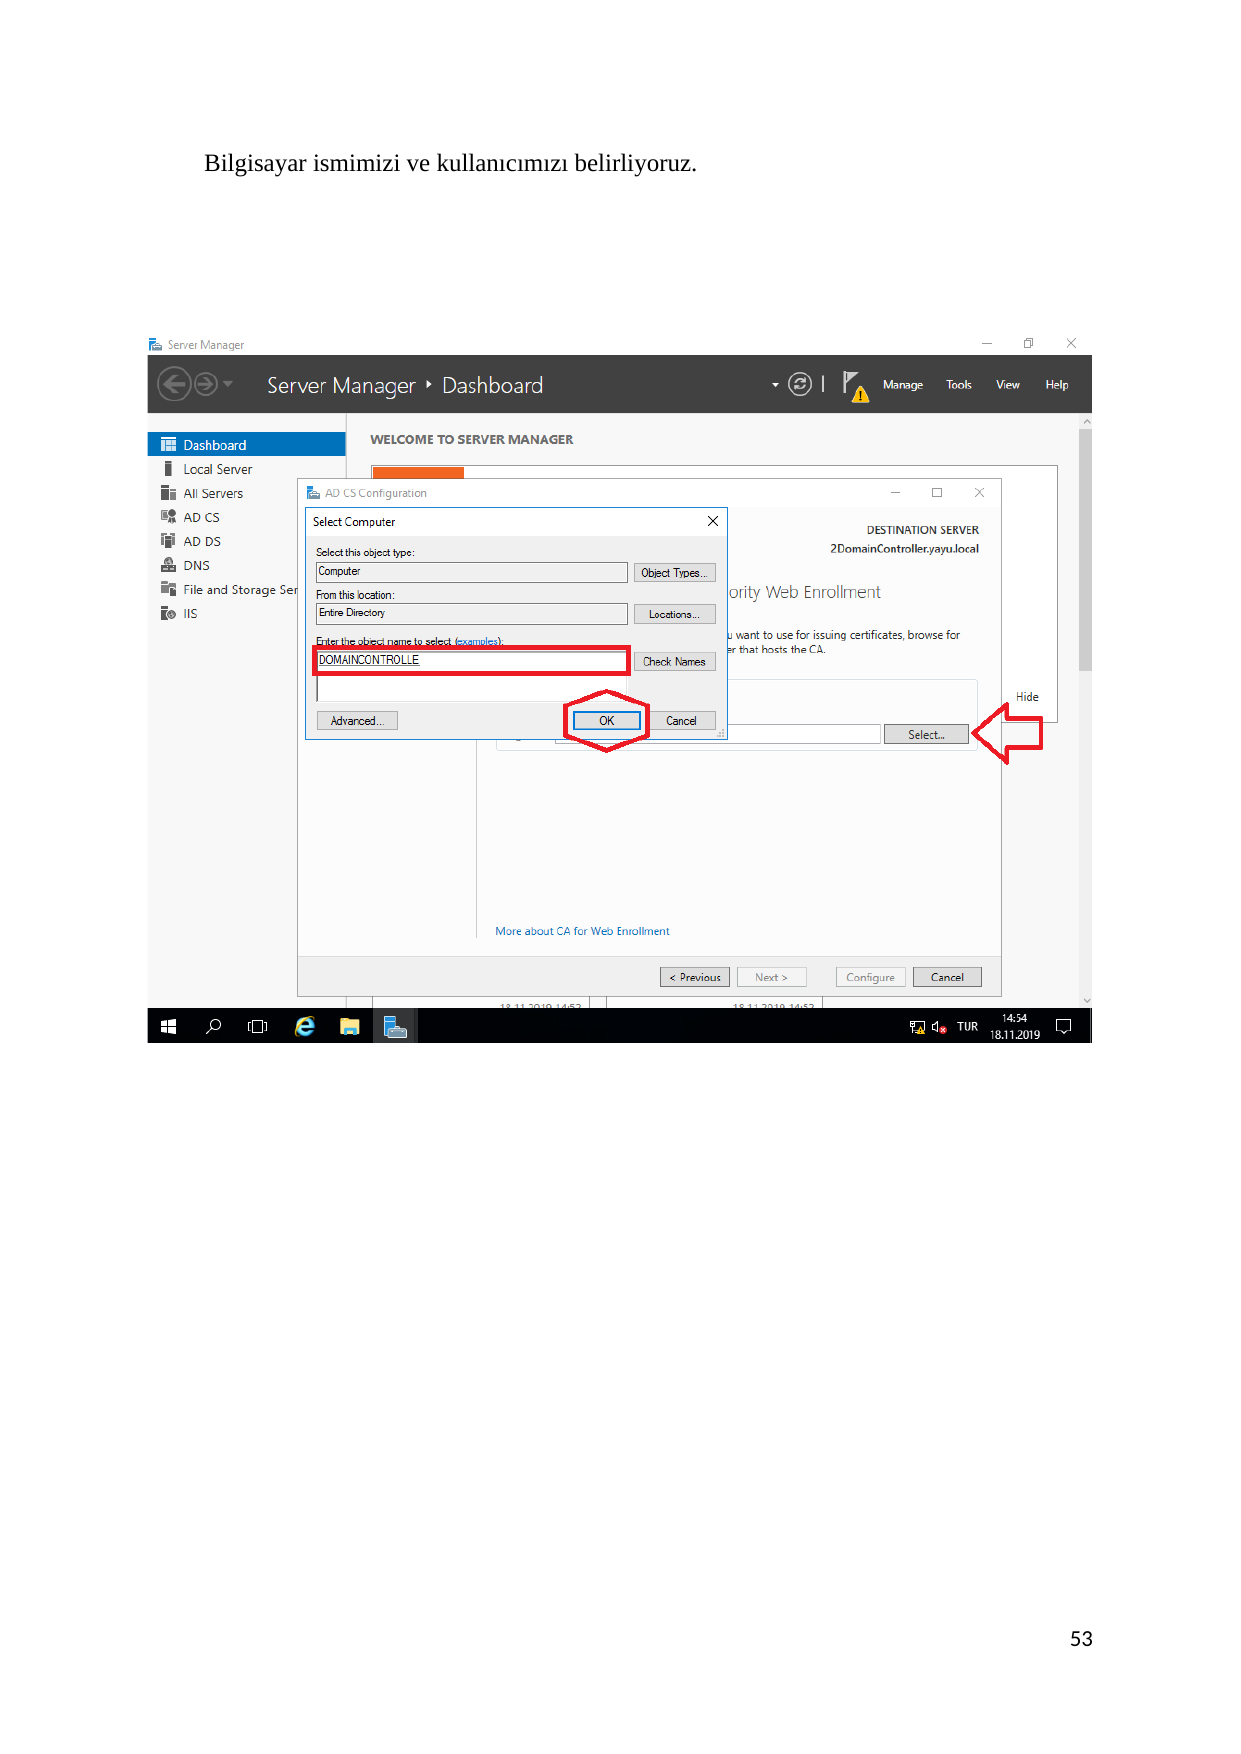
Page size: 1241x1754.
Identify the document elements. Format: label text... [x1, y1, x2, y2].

text Bilgisayar ismimizi ve kullanıcımızı belirliyoruz. [148, 148, 1093, 176]
picture [147, 338, 1092, 1043]
